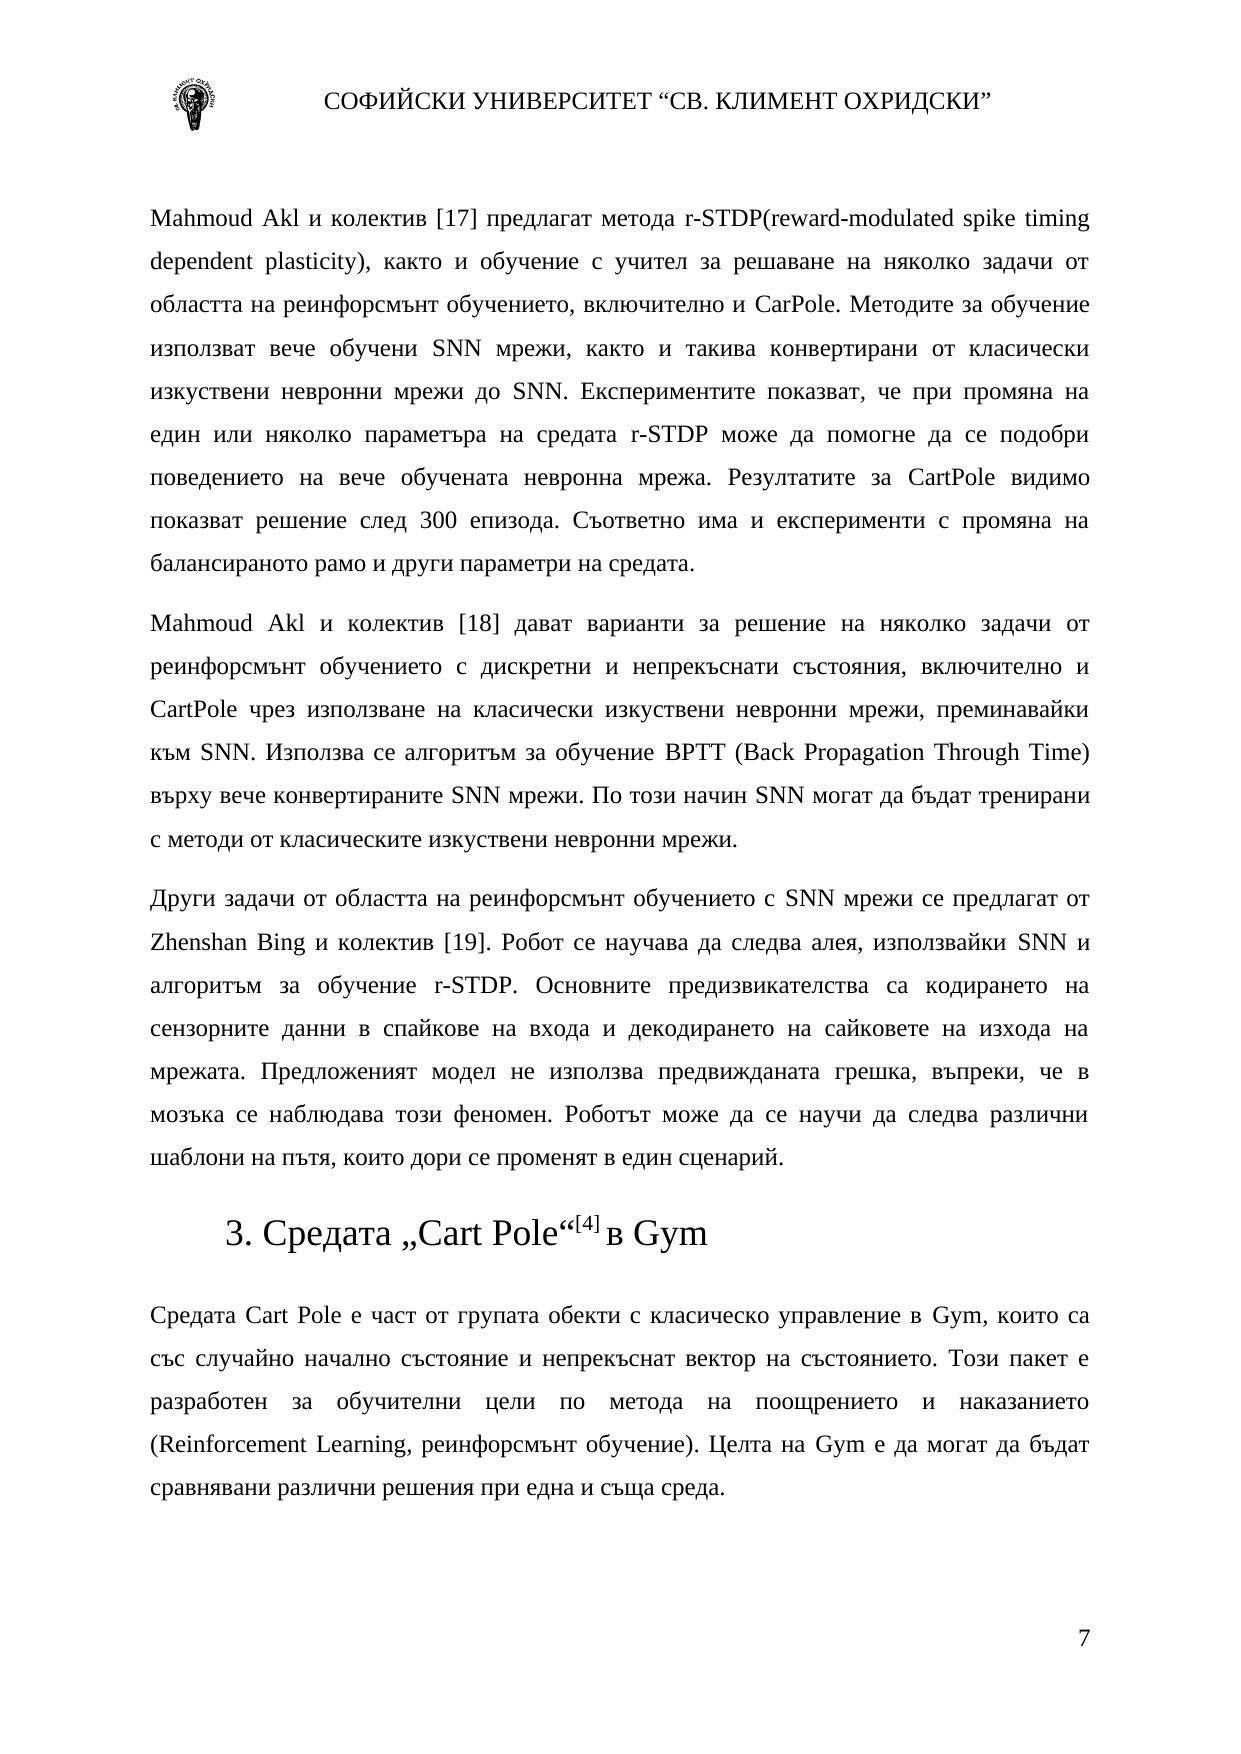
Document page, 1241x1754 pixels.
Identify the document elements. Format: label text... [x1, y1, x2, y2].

text Mahmoud Akl и колектив [18] дават варианти за решение на няколко задачи от реинфорсмънт обучението с дискретни и непрекъснати състояния, включително и CartPole чрез използване на класически изкуствени невронни мрежи, преминавайки към SNN. Използва се алгоритъм за обучение BPTT (Back Propagation Through Time) върху вече конвертираните SNN мрежи. По този начин SNN могат да бъдат тренирани с методи от класическите изкуствени невронни мрежи. [150, 608, 1090, 852]
subtitle 3. Средата „Cart Pole“[4] в Gym [225, 1210, 1090, 1253]
text Други задачи от областта на реинфорсмънт обучението с SNN мрежи се предлагат от Zhenshan Bing и колектив [19]. Робот се научава да следва алея, използвайки SNN и алгоритъм за обучение r-STDP. Основните предизвикателства са кодирането на сензорните данни в спайкове на входа и декодирането на сайковете на изхода на мрежата. Предложеният модел не използва предвижданата грешка, въпреки, че в мозъка се наблюдава този феномен. Роботът може да се научи да следва различни шаблони на пътя, които дори се променят в един сценарий. [150, 883, 1090, 1171]
text Средата Cart Pole е част от групата обекти с класическо управление в Gym, които са със случайно начално състояние и непрекъснат вектор на състоянието. Този пакет е разработен за обучителни цели по метода на поощрението и наказанието (Reinforcement Learning, реинфорсмънт обучение). Целта на Gym е да могат да бъдат сравнявани различни решения при една и съща среда. [150, 1300, 1090, 1501]
text Mahmoud Akl и колектив [17] предлагат метода r-STDP(reward-modulated spike timing dependent plasticity), както и обучение с учител за решаване на няколко задачи от областта на реинфорсмънт обучението, включително и CarPole. Методите за обучение използват вече обучени SNN мрежи, както и такива конвертирани от класически изкуствени невронни мрежи до SNN. Експериментите показват, че при промяна на един или няколко параметъра на средата r-STDP може да помогне да се подобри поведението на вече обучената невронна мрежа. Резултатите за CartPole видимо показват решение след 300 епизода. Съответно има и експерименти с промяна на балансираното рамо и други параметри на средата. [150, 203, 1090, 577]
picture [161, 73, 222, 137]
